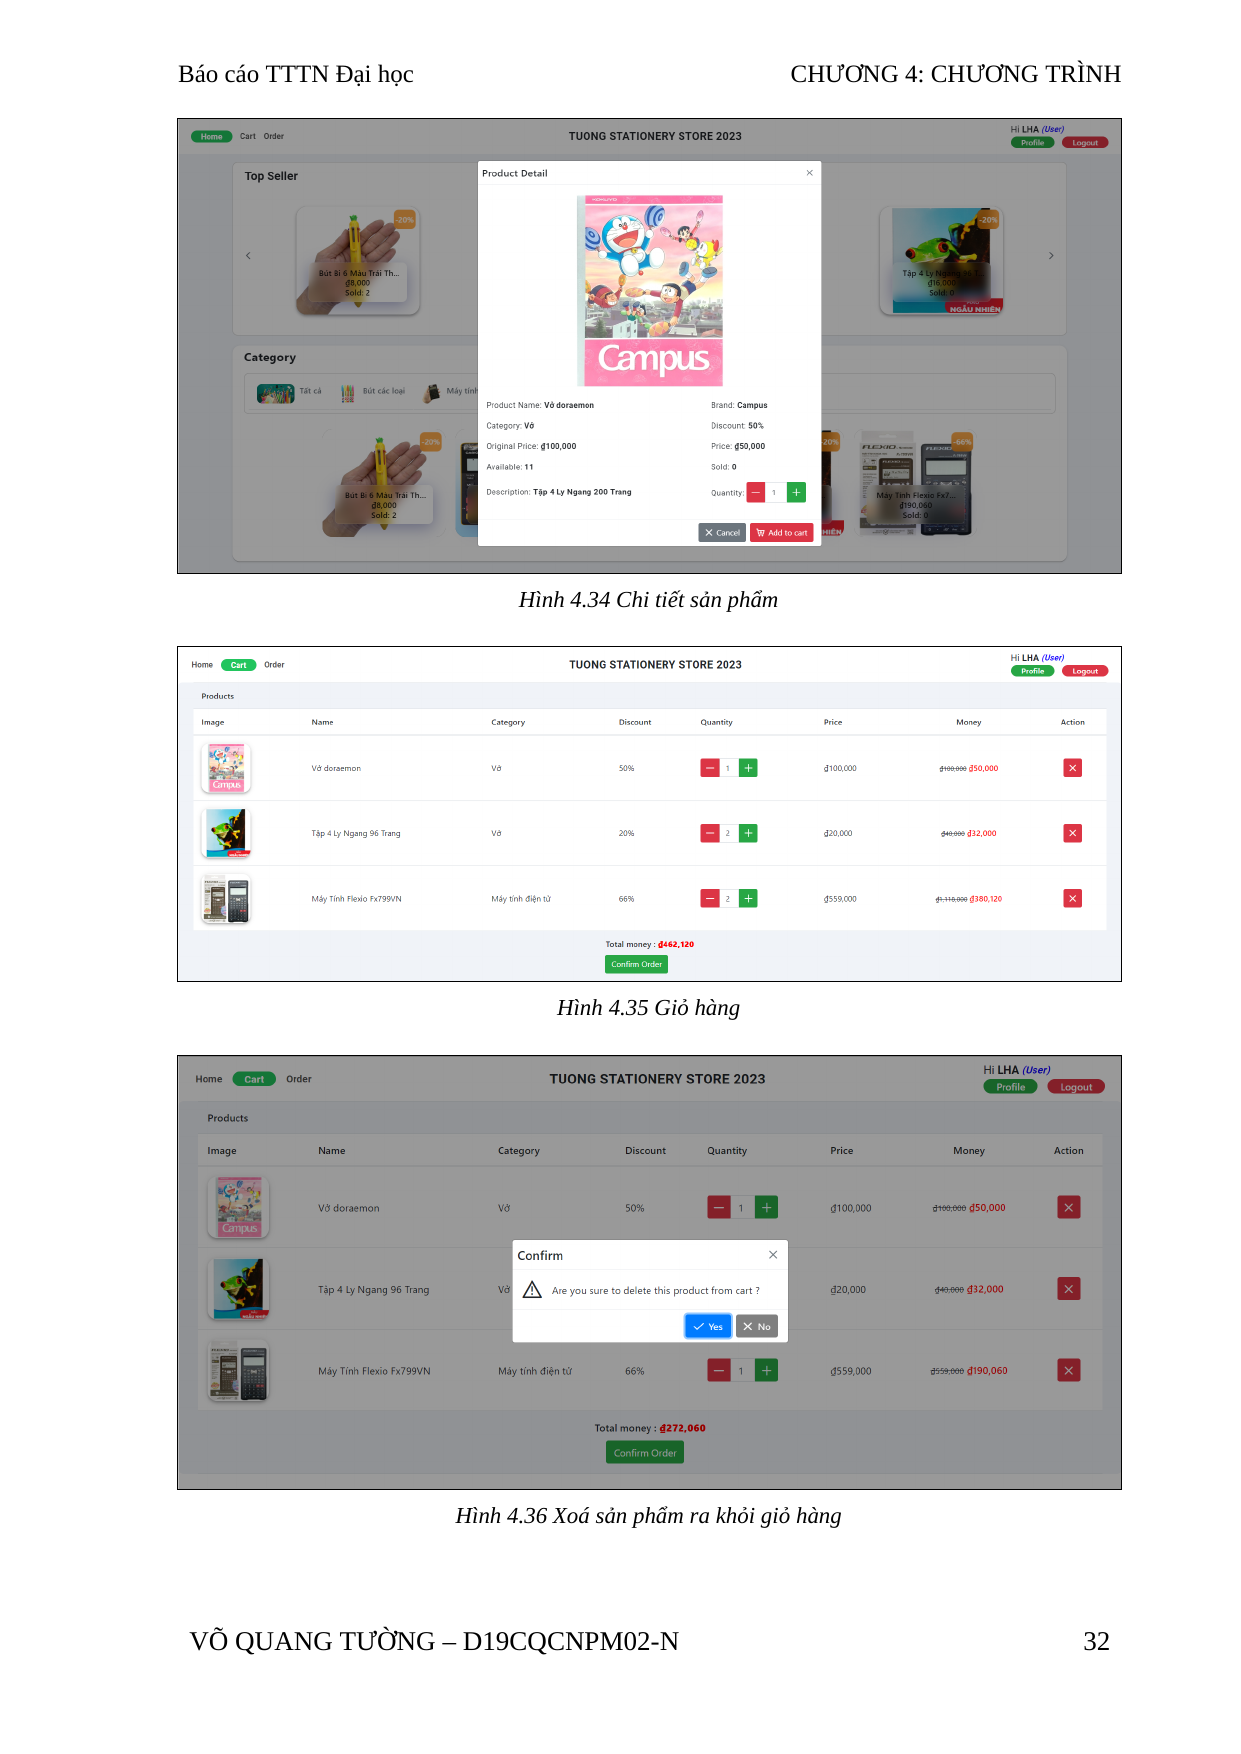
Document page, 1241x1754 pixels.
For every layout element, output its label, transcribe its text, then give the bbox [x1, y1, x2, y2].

picture [178, 1056, 1121, 1489]
picture [178, 119, 1121, 573]
picture [178, 647, 1121, 981]
